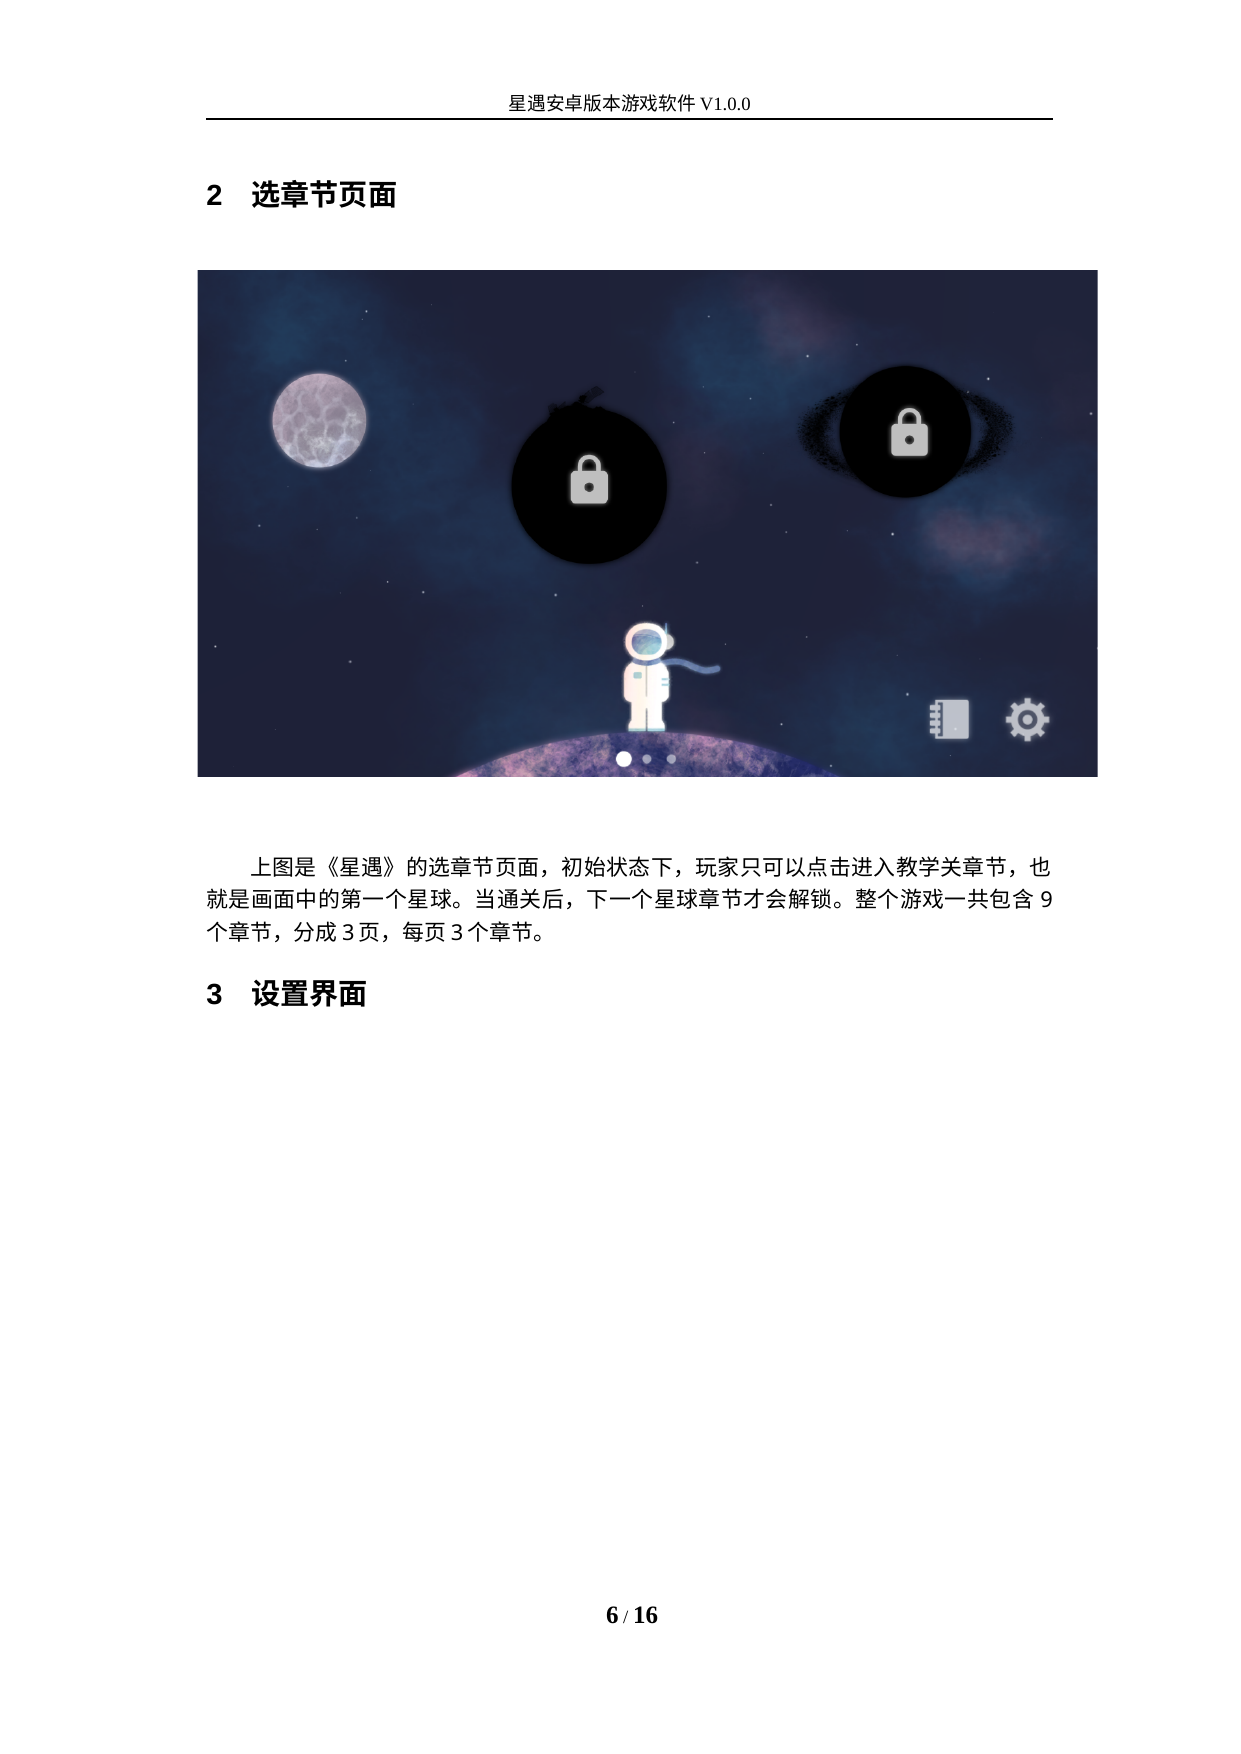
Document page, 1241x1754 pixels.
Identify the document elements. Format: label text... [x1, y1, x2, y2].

subtitle 选章节页面 [206, 160, 1053, 225]
subtitle 设置界面 [206, 959, 1053, 1024]
text 上图是《星遇》的选章节页面，初始状态下，玩家只可以点击进入教学关章节，也就是画面中的第一个星球。当通关后，下一个星球章节才会解锁。整个游戏一共包含9个章节，分成3页，每页3个章节。 [206, 777, 1053, 947]
picture [197, 270, 1098, 777]
